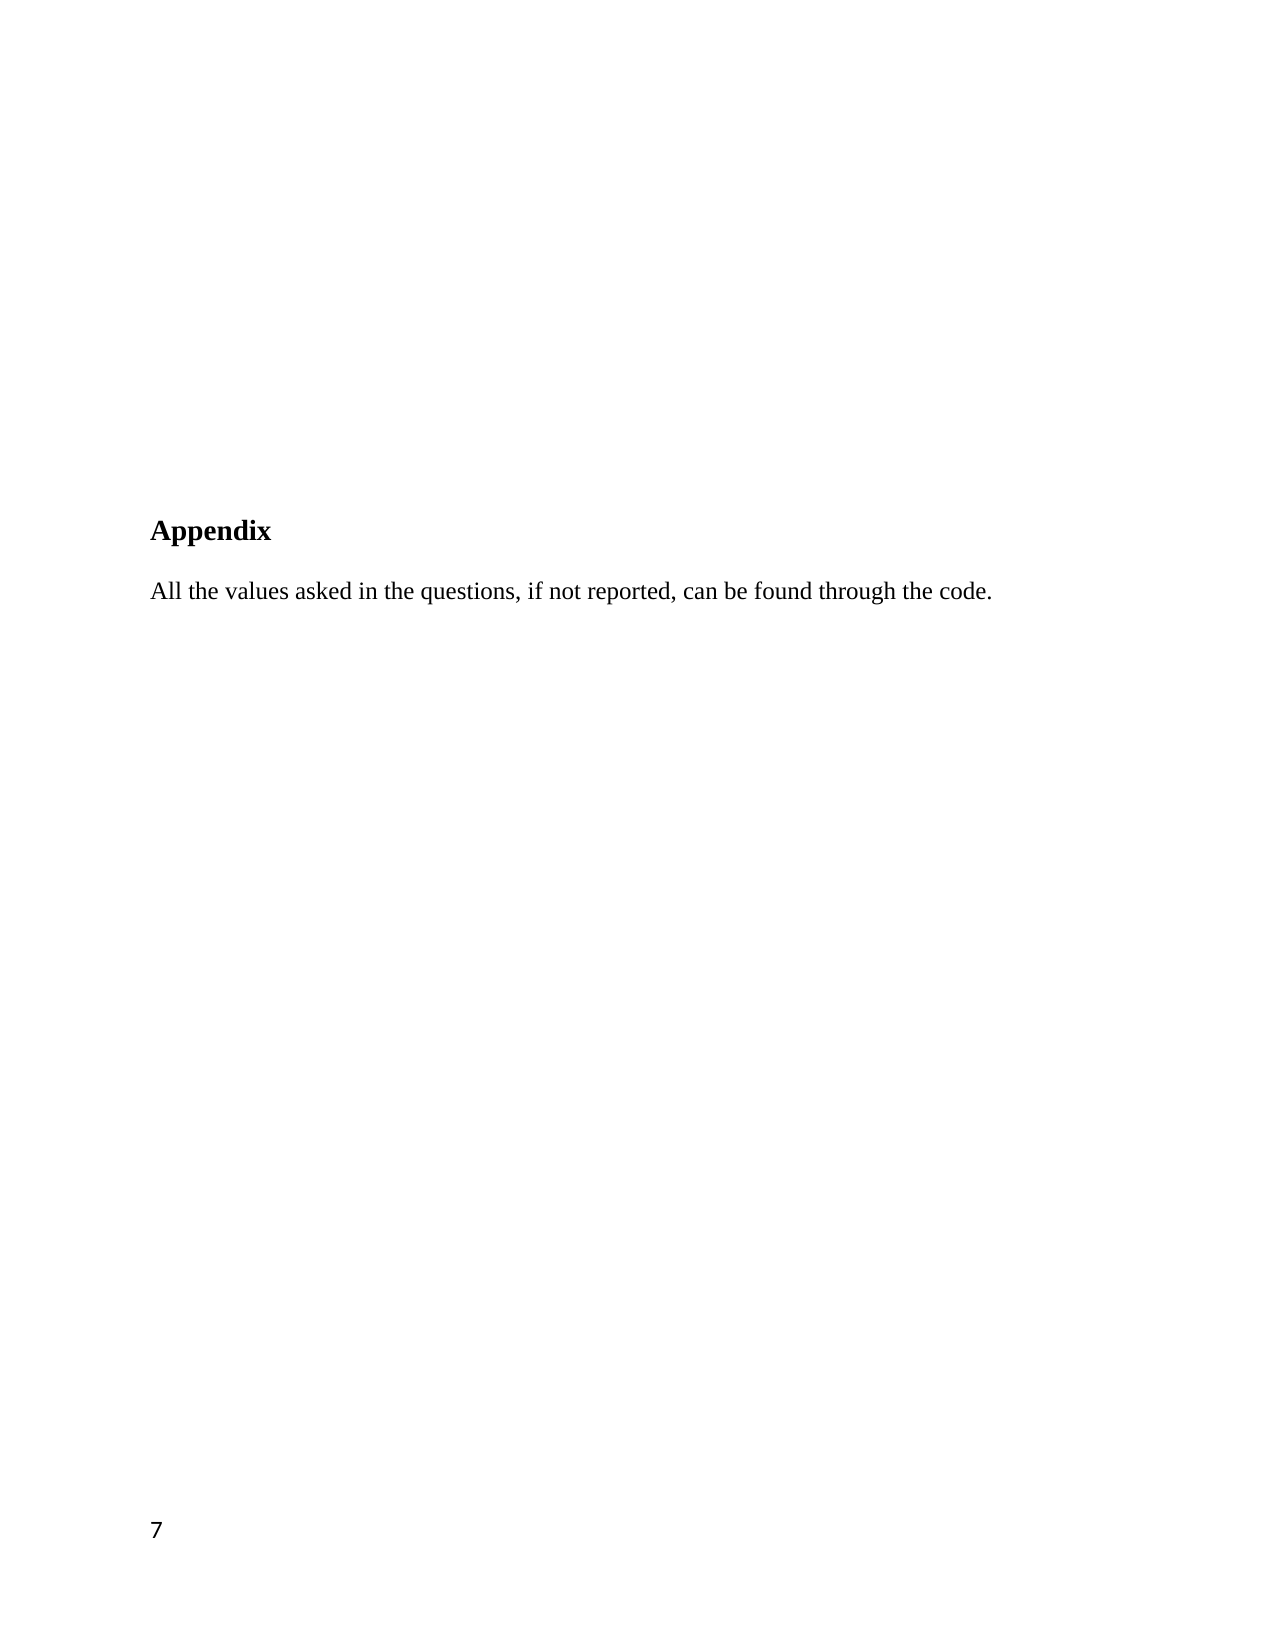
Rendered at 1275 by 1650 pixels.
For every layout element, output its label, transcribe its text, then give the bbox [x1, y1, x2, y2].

text All the values asked in the questions, if not reported, can be found through the code. [150, 576, 1125, 604]
text Appendix [150, 513, 1125, 547]
